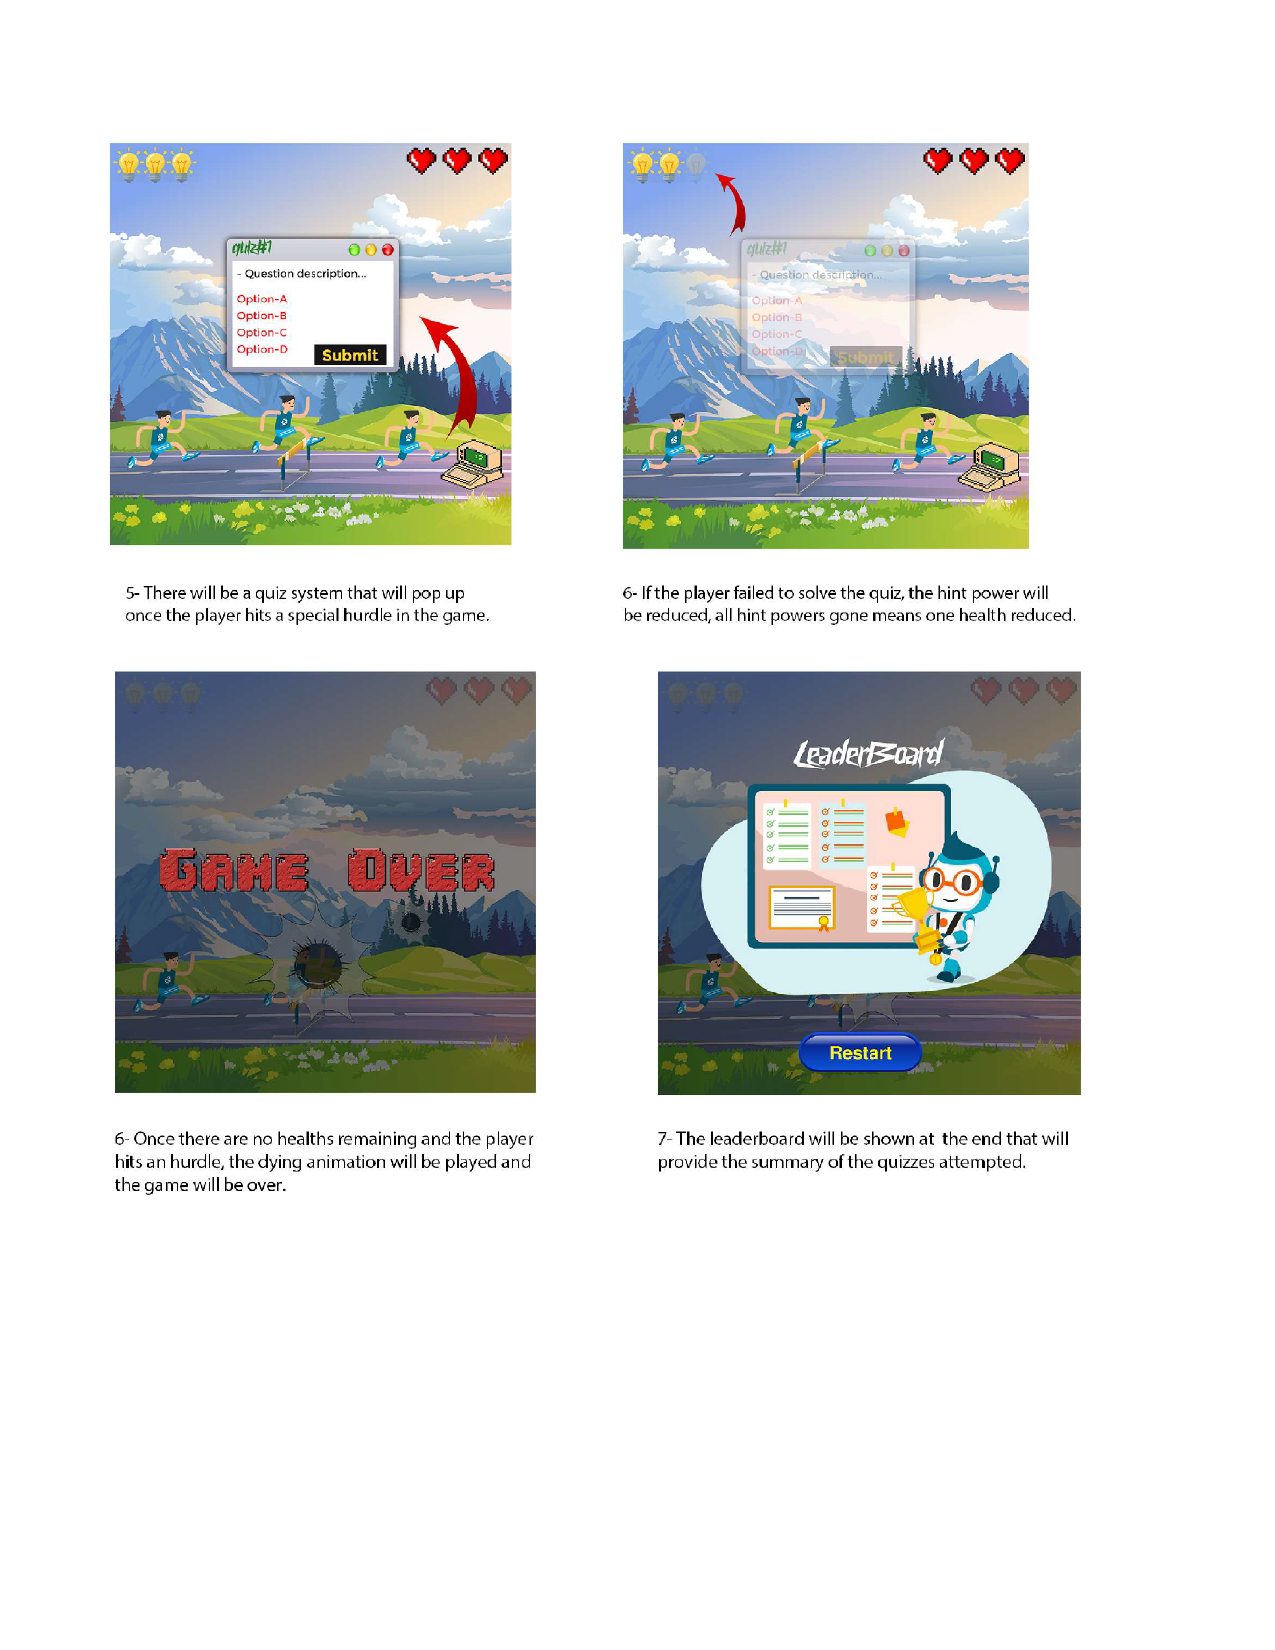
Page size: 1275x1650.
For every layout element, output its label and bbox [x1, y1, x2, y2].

picture [108, 133, 1084, 636]
picture [108, 664, 1084, 1197]
